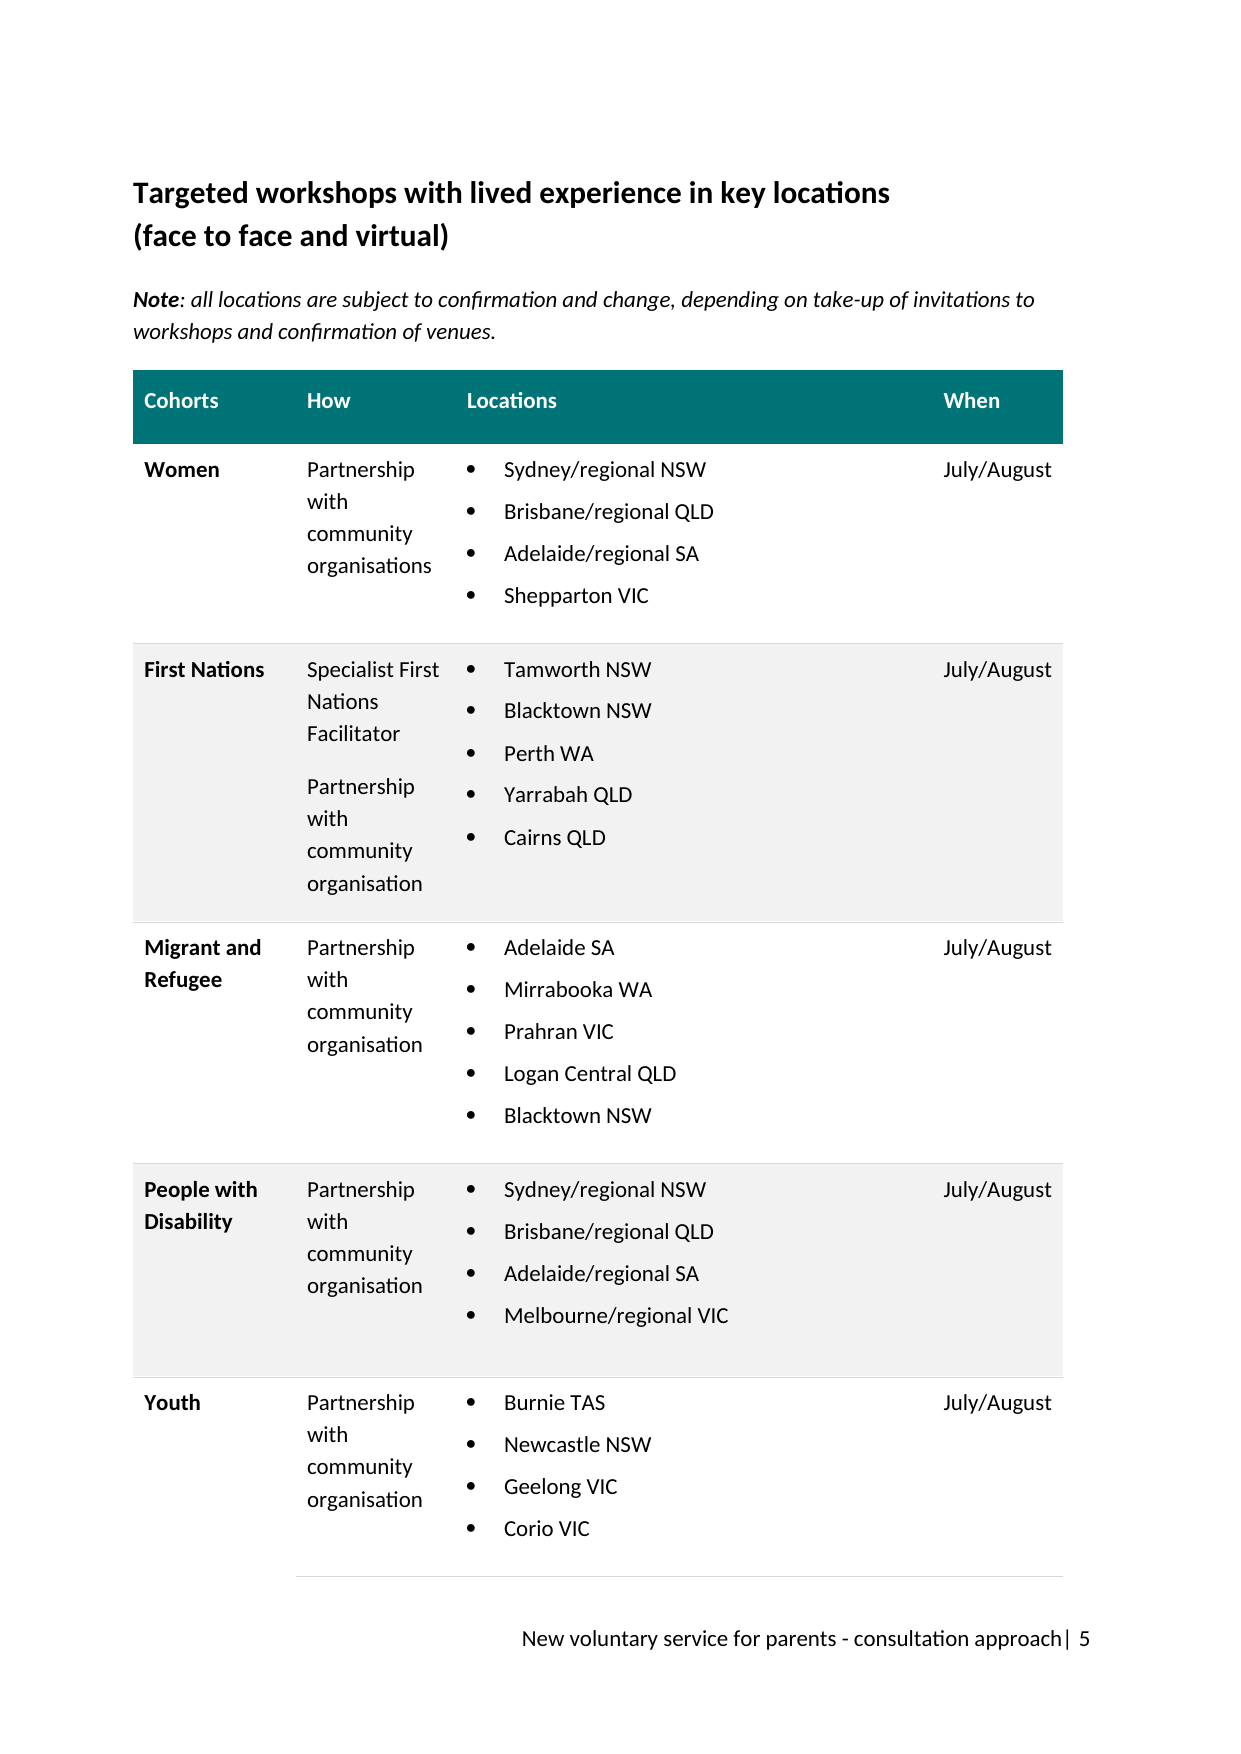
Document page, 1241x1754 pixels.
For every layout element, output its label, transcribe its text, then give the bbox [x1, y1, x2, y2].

table_cell Partnership with community organisations [296, 444, 456, 643]
table_header Locations [456, 375, 932, 439]
table_cell July/August [932, 444, 1063, 643]
subtitle Targeted workshops with lived experience in key locations (face to face and virtual) [133, 173, 1090, 254]
table_cell July/August [932, 1164, 1063, 1376]
table_cell July/August [932, 923, 1063, 1163]
table_cell Sydney/regional NSW Brisbane/regional QLD Adelaide/regional SA Melbourne/regional VIC [456, 1164, 932, 1376]
table_cell July/August [932, 1378, 1063, 1576]
table_cell Partnership with community organisation [296, 923, 456, 1163]
table_cell Specialist First Nations Facilitator Partnership with community organisation [296, 644, 456, 921]
table_cell Women [133, 444, 296, 643]
table_header How [296, 375, 456, 439]
table_cell First Nations [133, 644, 296, 921]
table_cell July/August [932, 644, 1063, 921]
text Note: all locations are subject to confirmation and change, depending on take-up of invitations to workshops and confirmation of venues. [133, 285, 1090, 345]
table_cell Partnership with community organisation [296, 1164, 456, 1376]
table_cell Tamworth NSW Blacktown NSW Perth WA Yarrabah QLD Cairns QLD [456, 644, 932, 921]
table_cell Youth [133, 1378, 296, 1576]
table_header When [932, 375, 1063, 439]
table_cell People with Disability [133, 1164, 296, 1376]
table_header Cohorts [133, 375, 296, 439]
table_cell Migrant and Refugee [133, 923, 296, 1163]
table_cell Sydney/regional NSW Brisbane/regional QLD Adelaide/regional SA Shepparton VIC [456, 444, 932, 643]
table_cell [456, 1378, 932, 1576]
table_cell Adelaide SA Mirrabooka WA Prahran VIC Logan Central QLD Blacktown NSW [456, 923, 932, 1163]
table_cell Partnership with community organisation [296, 1378, 456, 1576]
